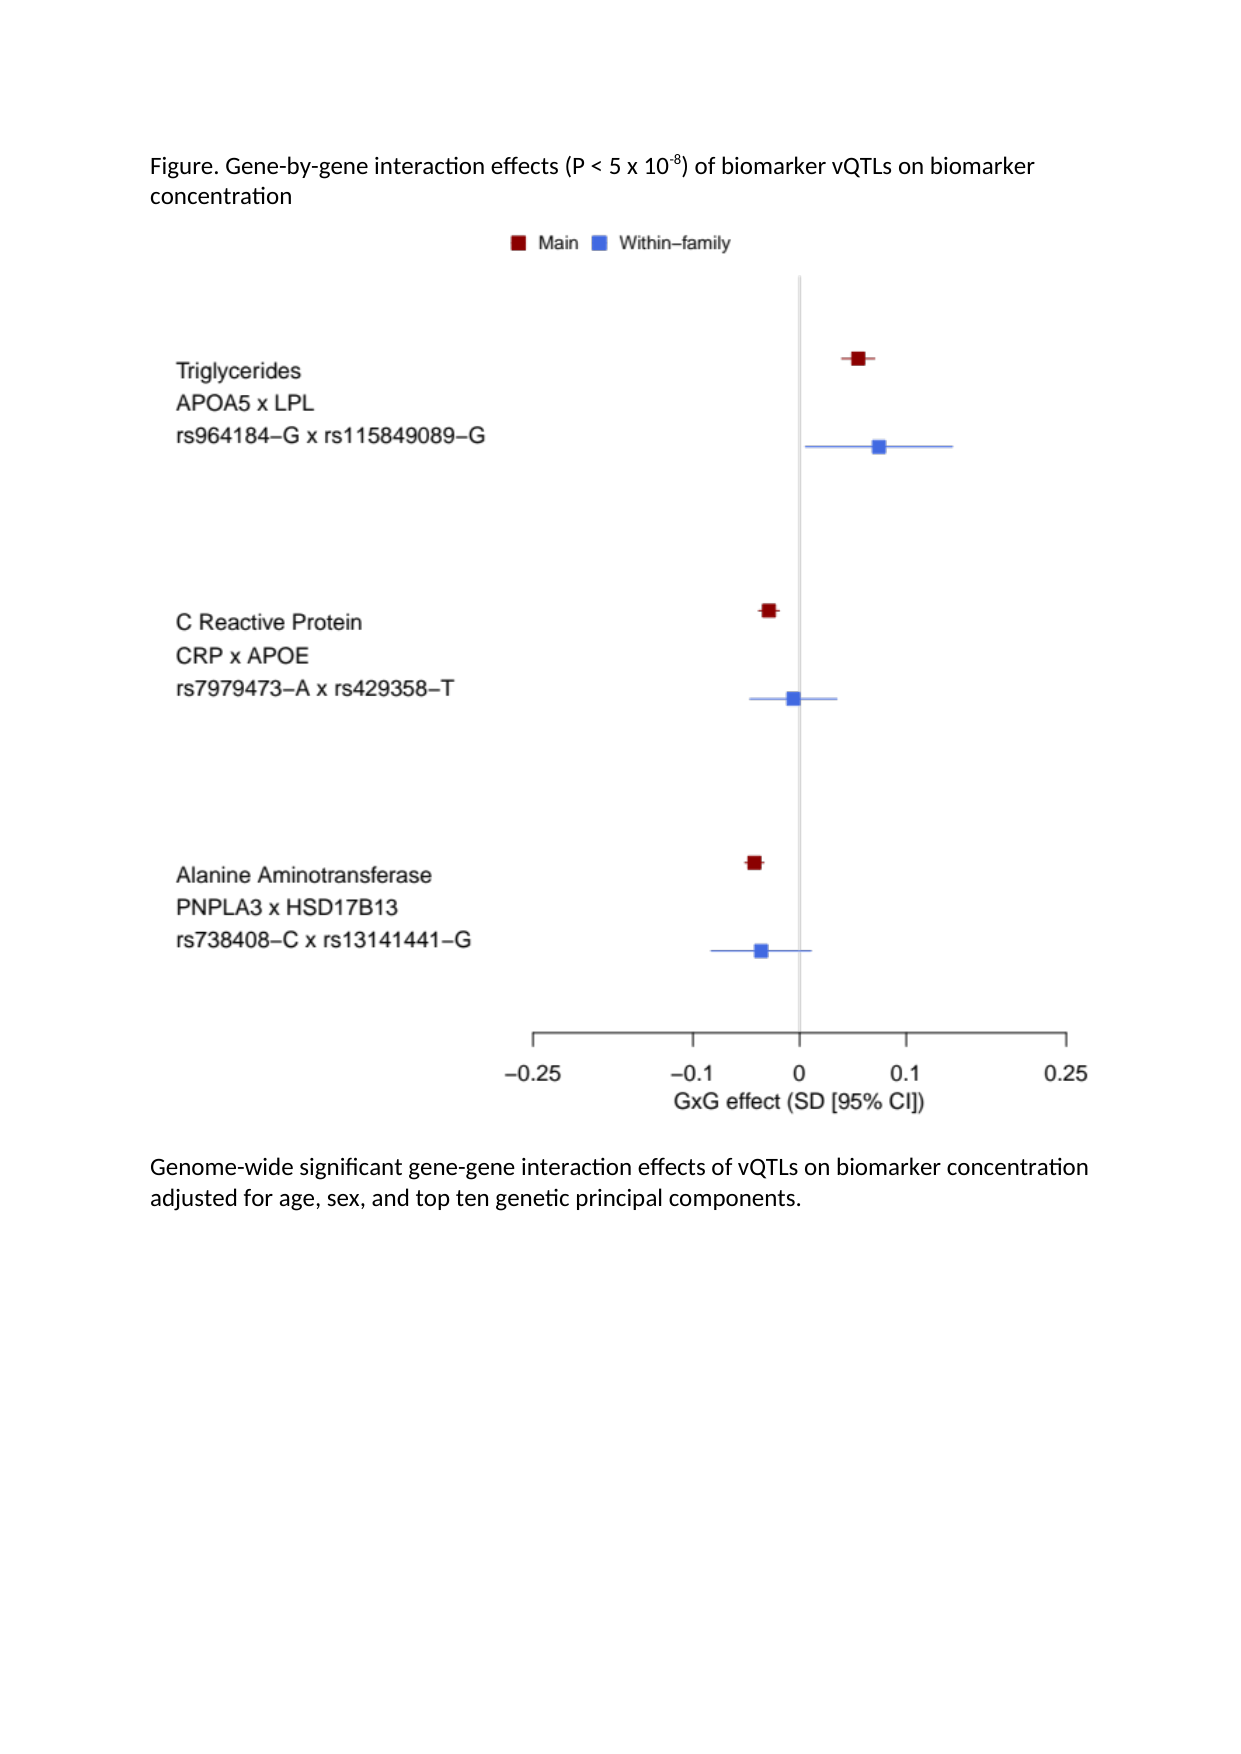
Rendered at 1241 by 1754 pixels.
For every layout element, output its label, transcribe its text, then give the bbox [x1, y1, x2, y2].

text Figure. Gene-by-gene interaction effects (P < 5 x 10-8) of biomarker vQTLs on biomarker concentration [150, 150, 1090, 211]
text Genome-wide significant gene-gene interaction effects of vQTLs on biomarker concentration adjusted for age, sex, and top ten genetic principal components. [150, 1151, 1090, 1212]
